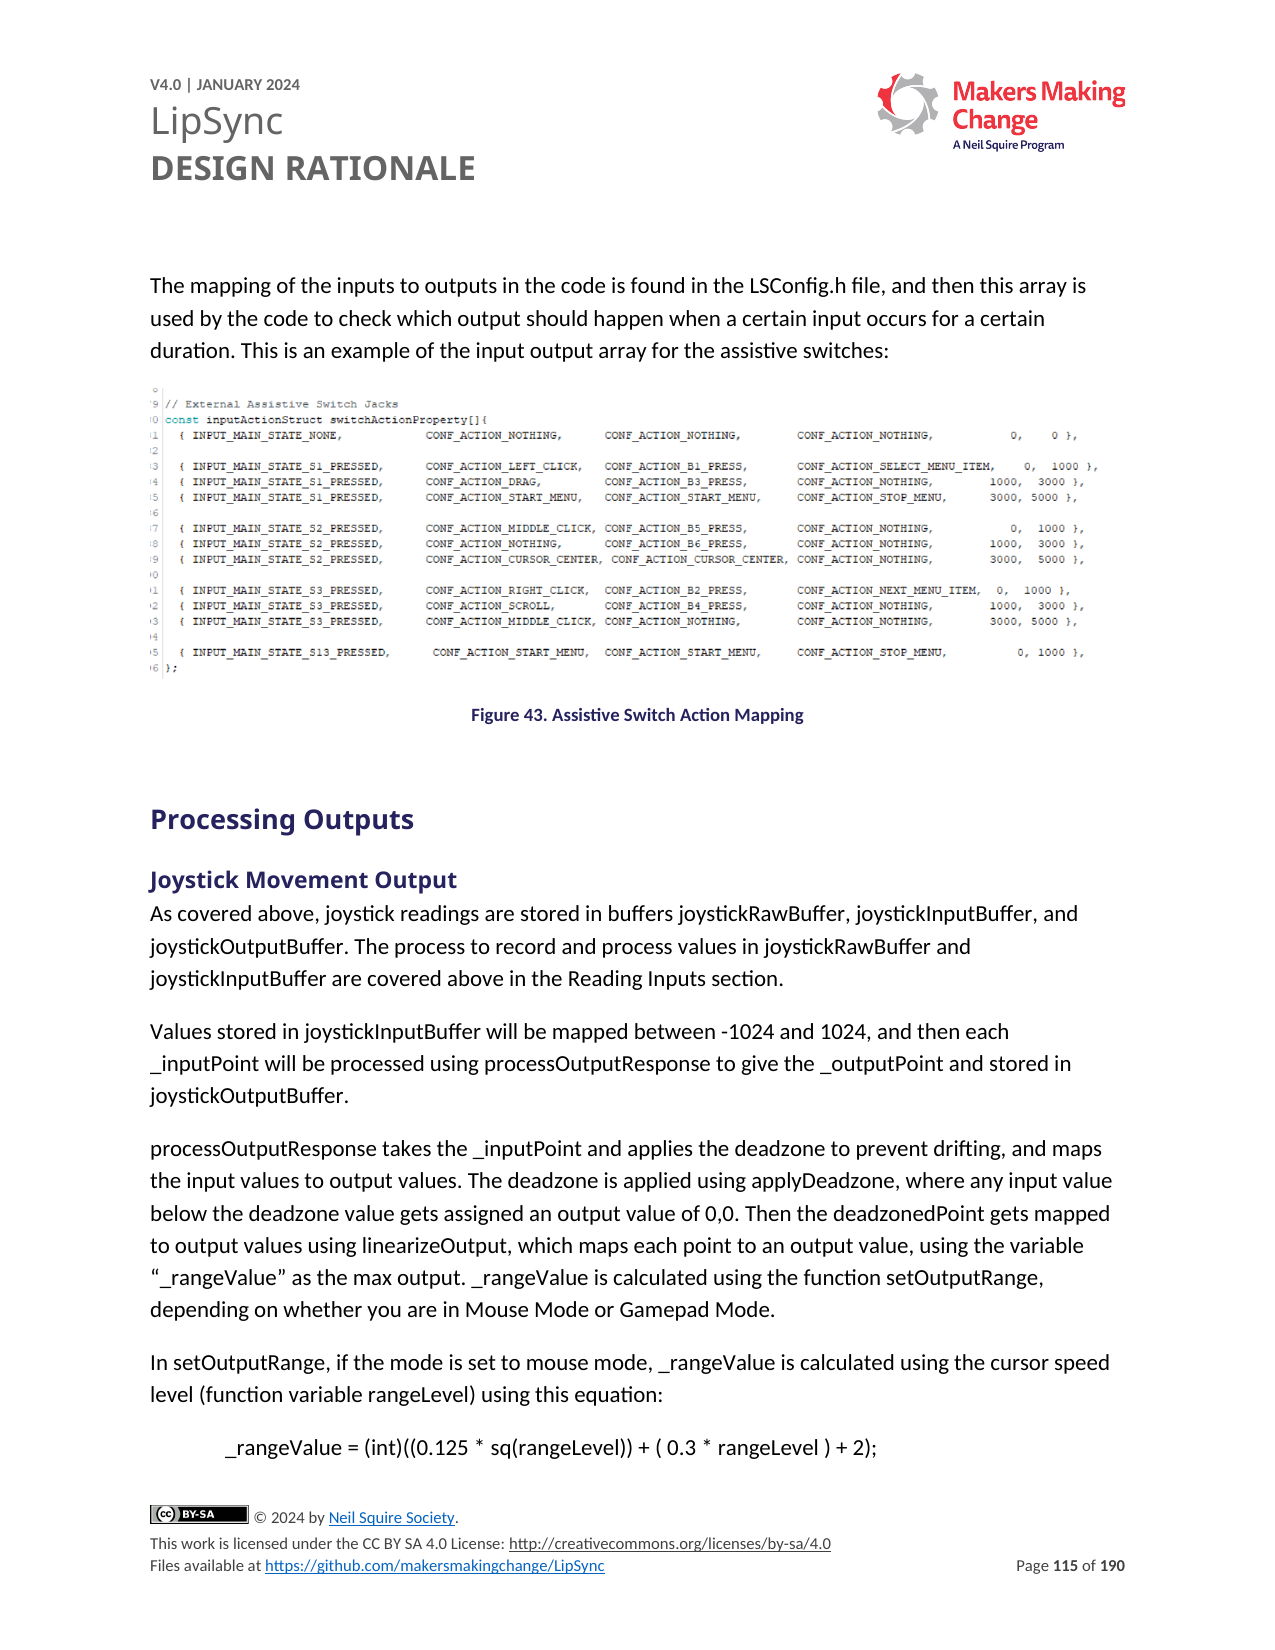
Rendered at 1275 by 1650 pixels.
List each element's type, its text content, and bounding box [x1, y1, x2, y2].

text processOutputResponse takes the _inputPoint and applies the deadzone to prevent drifting, and maps the input values to output values. The deadzone is applied using applyDeadzone, where any input value below the deadzone value gets assigned an output value of 0,0. Then the deadzonedPoint gets mapped to output values using linearizeOutput, which maps each point to an output value, using the variable “_rangeValue” as the max output. _rangeValue is calculated using the function setOutputRange, depending on whether you are in Mouse Mode or Gamepad Mode. [150, 1134, 1125, 1323]
text As covered above, joystick readings are stored in buffers joystickRawBuffer, joystickInputBuffer, and joystickOutputBuffer. The process to record and process values in joystickRawBuffer and joystickInputBuffer are covered above in the Reading Inputs section. [150, 899, 1125, 992]
subtitle Processing Outputs [150, 800, 1125, 837]
text Figure 43. Assistive Switch Action Mapping [150, 704, 1125, 727]
picture [150, 1505, 249, 1524]
text Values stored in joystickInputBuffer will be mapped between -1024 and 1024, and then each _inputPoint will be processed using processOutputResponse to give the _outputPoint and stored in joystickOutputBuffer. [150, 1017, 1125, 1109]
subtitle Joystick Movement Output [150, 864, 1125, 895]
picture [150, 388, 1125, 679]
text In setOutputRange, if the mode is set to mouse mode, _rangeValue is calculated using the cursor speed level (function variable rangeLevel) using this equation: [150, 1348, 1125, 1408]
picture [877, 73, 1125, 152]
text _rangeValue = (int)((0.125 * sq(rangeLevel)) + ( 0.3 * rangeLevel ) + 2); [150, 1433, 1125, 1462]
text The mapping of the inputs to outputs in the code is found in the LSConfig.h file, and then this array is used by the code to check which output should happen when a certain input occurs for a certain duration. This is an example of the input output array for the assistive switches: [150, 272, 1125, 364]
